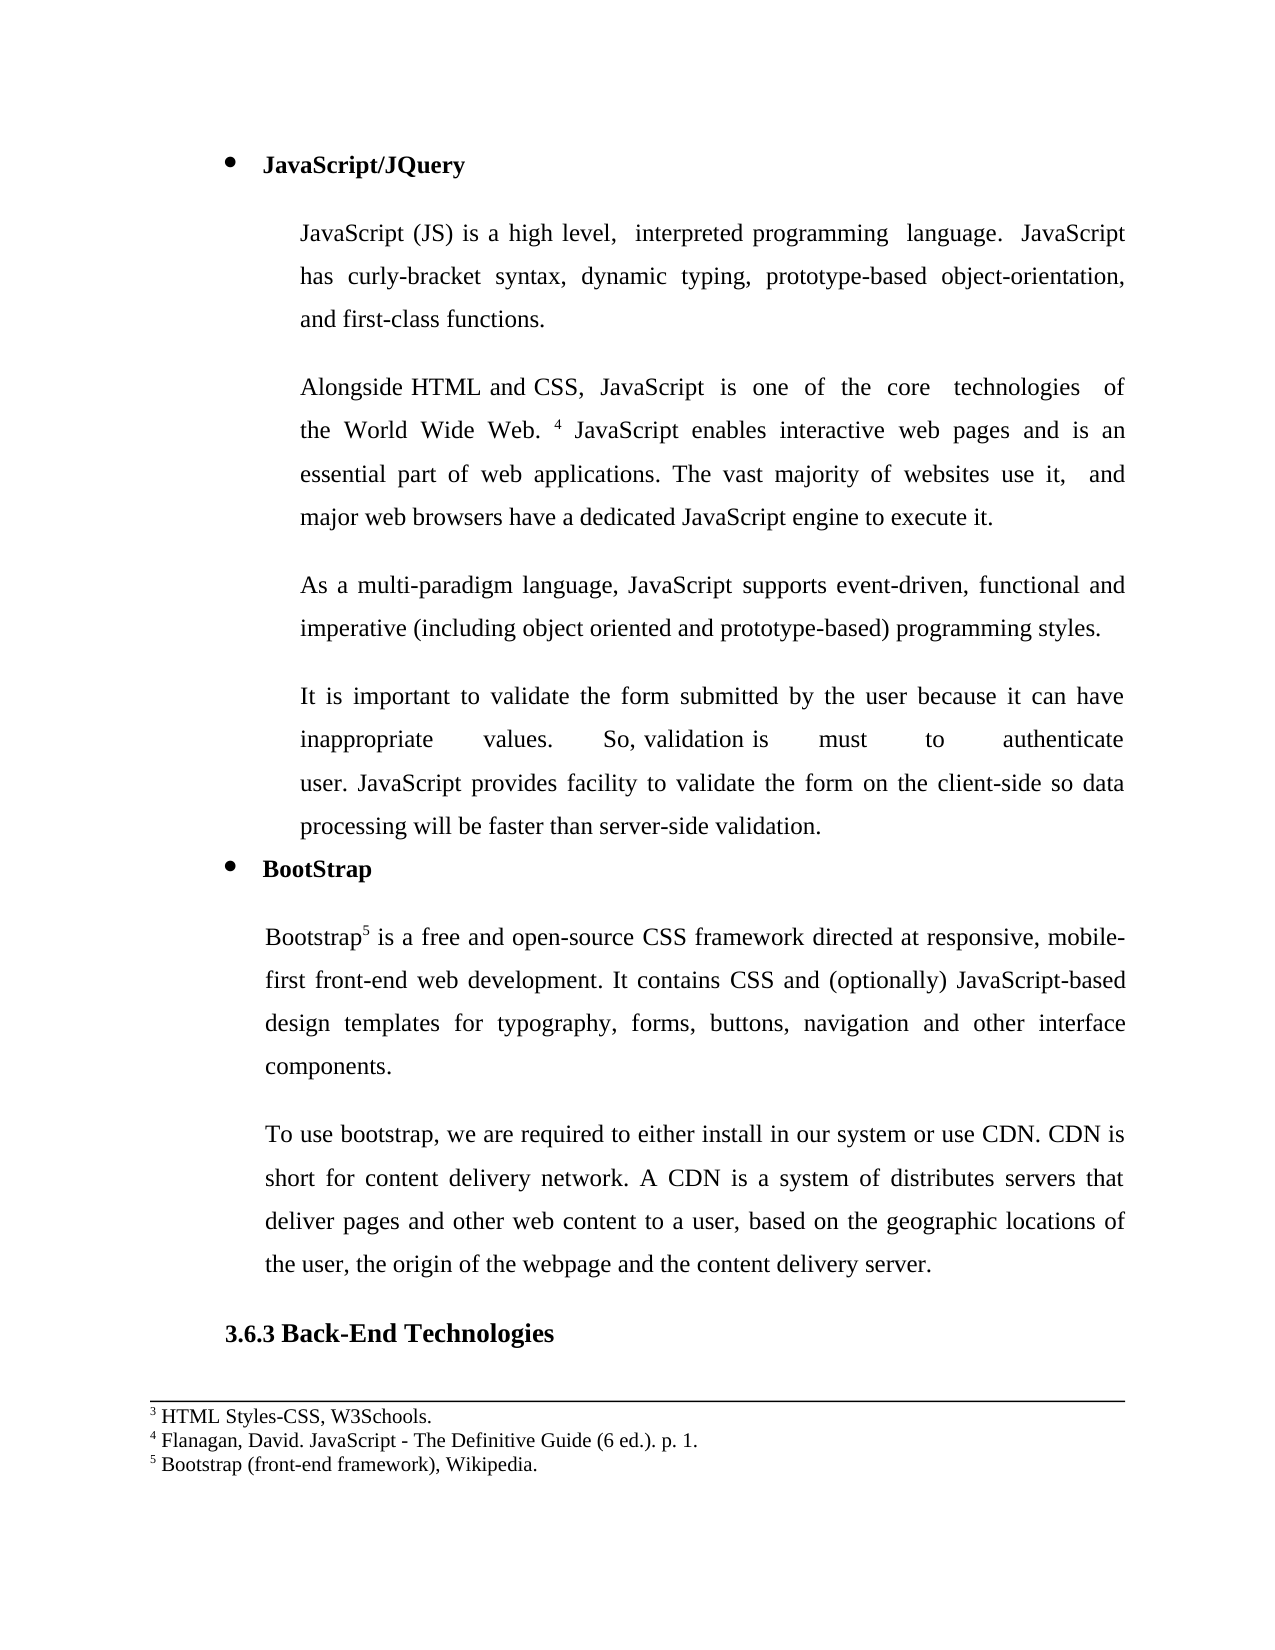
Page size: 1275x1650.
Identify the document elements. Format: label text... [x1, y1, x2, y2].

text To use bootstrap, we are required to either install in our system or use CDN. CDN is short for content delivery network. A CDN is a system of distributes servers that deliver pages and other web content to a user, based on the geographic locations of the user, the origin of the webpage and the content delivery server. [265, 1119, 1126, 1278]
text 5 Bootstrap (front-end framework), Wikipedia. [150, 1452, 1152, 1476]
subtitle Back-End Technologies [225, 1317, 1152, 1348]
text Bootstrap5 is a free and open-source CSS framework directed at responsive, mobile- first front-end web development. It contains CSS and (optionally) JavaScript-based design templates for typography, forms, buttons, navigation and other interface components. [265, 922, 1126, 1080]
text 4 Flanagan, David. JavaScript - The Definitive Guide (6 ed.). p. 1. [150, 1428, 1152, 1452]
text It is important to validate the form submitted by the user because it can have inappropriate values. So, validation is must to authenticate user. JavaScript provides facility to validate the form on the client-side so data processing will be faster than server-side validation. [300, 681, 1125, 839]
subtitle JavaScript/JQuery [225, 150, 1152, 180]
text JavaScript (JS) is a high level, interpreted programming language. JavaScript has curly-bracket syntax, dynamic typing, prototype-based object-orientation, and first-class functions. [300, 218, 1125, 333]
subtitle BootStrap [225, 854, 1152, 884]
text As a multi-paradigm language, JavaScript supports event-driven, functional and imperative (including object oriented and prototype-based) programming styles. [300, 570, 1125, 642]
text Alongside HTML and CSS, JavaScript is one of the core technologies of the World Wide Web. 4 JavaScript enables interactive web pages and is an essential part of web applications. The vast majority of websites use it, and major web browsers have a dedicated JavaScript engine to execute it. [300, 372, 1126, 531]
text 3 HTML Styles-CSS, W3Schools. [150, 1404, 1152, 1428]
